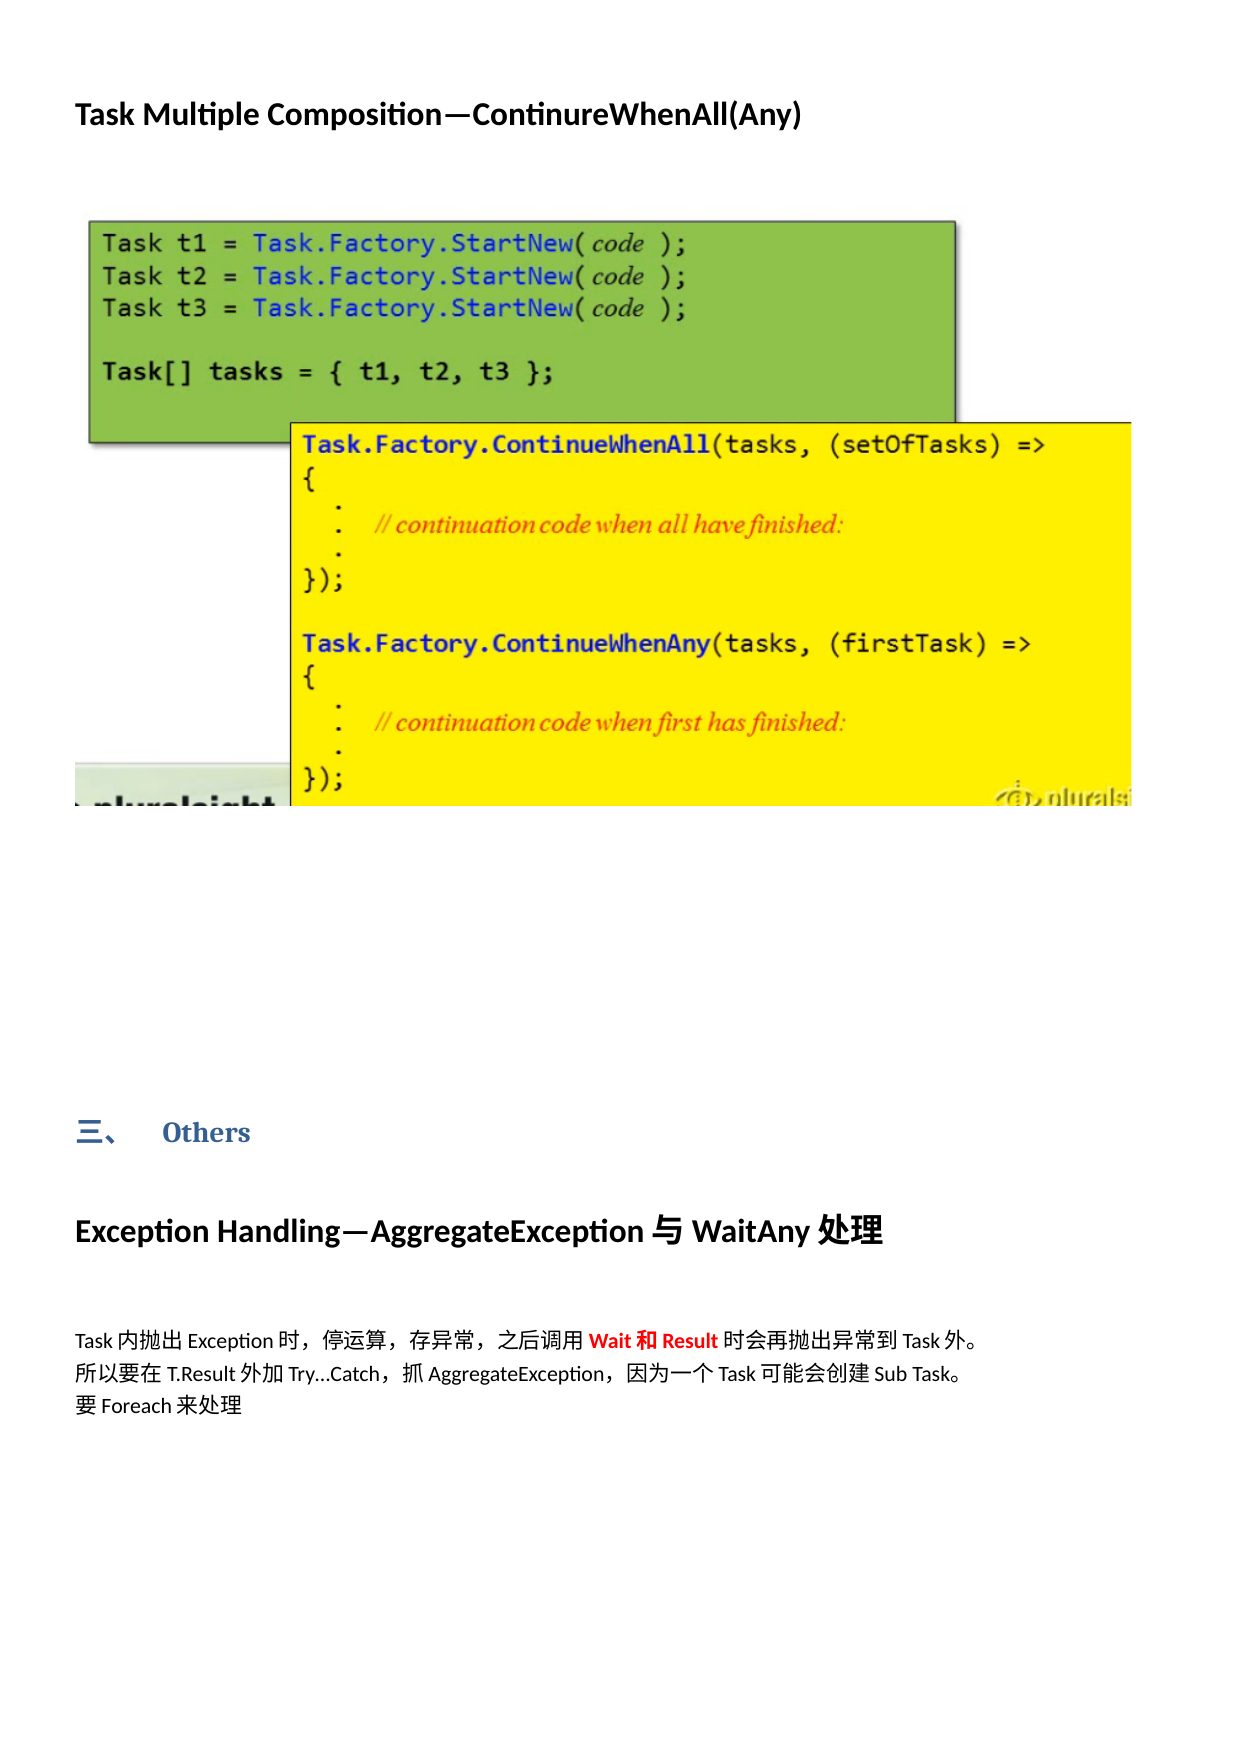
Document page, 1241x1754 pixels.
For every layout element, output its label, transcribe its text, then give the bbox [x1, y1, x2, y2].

subtitle Task Multiple Composition—ContinureWhenAll(Any) [75, 81, 1165, 146]
text 所以要在T.Result外加Try…Catch，抓AggregateException，因为一个Task可能会创建Sub Task。 [75, 1356, 1165, 1388]
text Task内抛出Exception时，停运算，存异常，之后调用Wait和Result时会再抛出异常到Task外。 [75, 1323, 1165, 1356]
subtitle Others [75, 1097, 1165, 1162]
subtitle Exception Handling—AggregateException与WaitAny处理 [75, 1196, 1165, 1261]
text 要Foreach来处理 [75, 1388, 1165, 1421]
picture [75, 202, 1132, 806]
